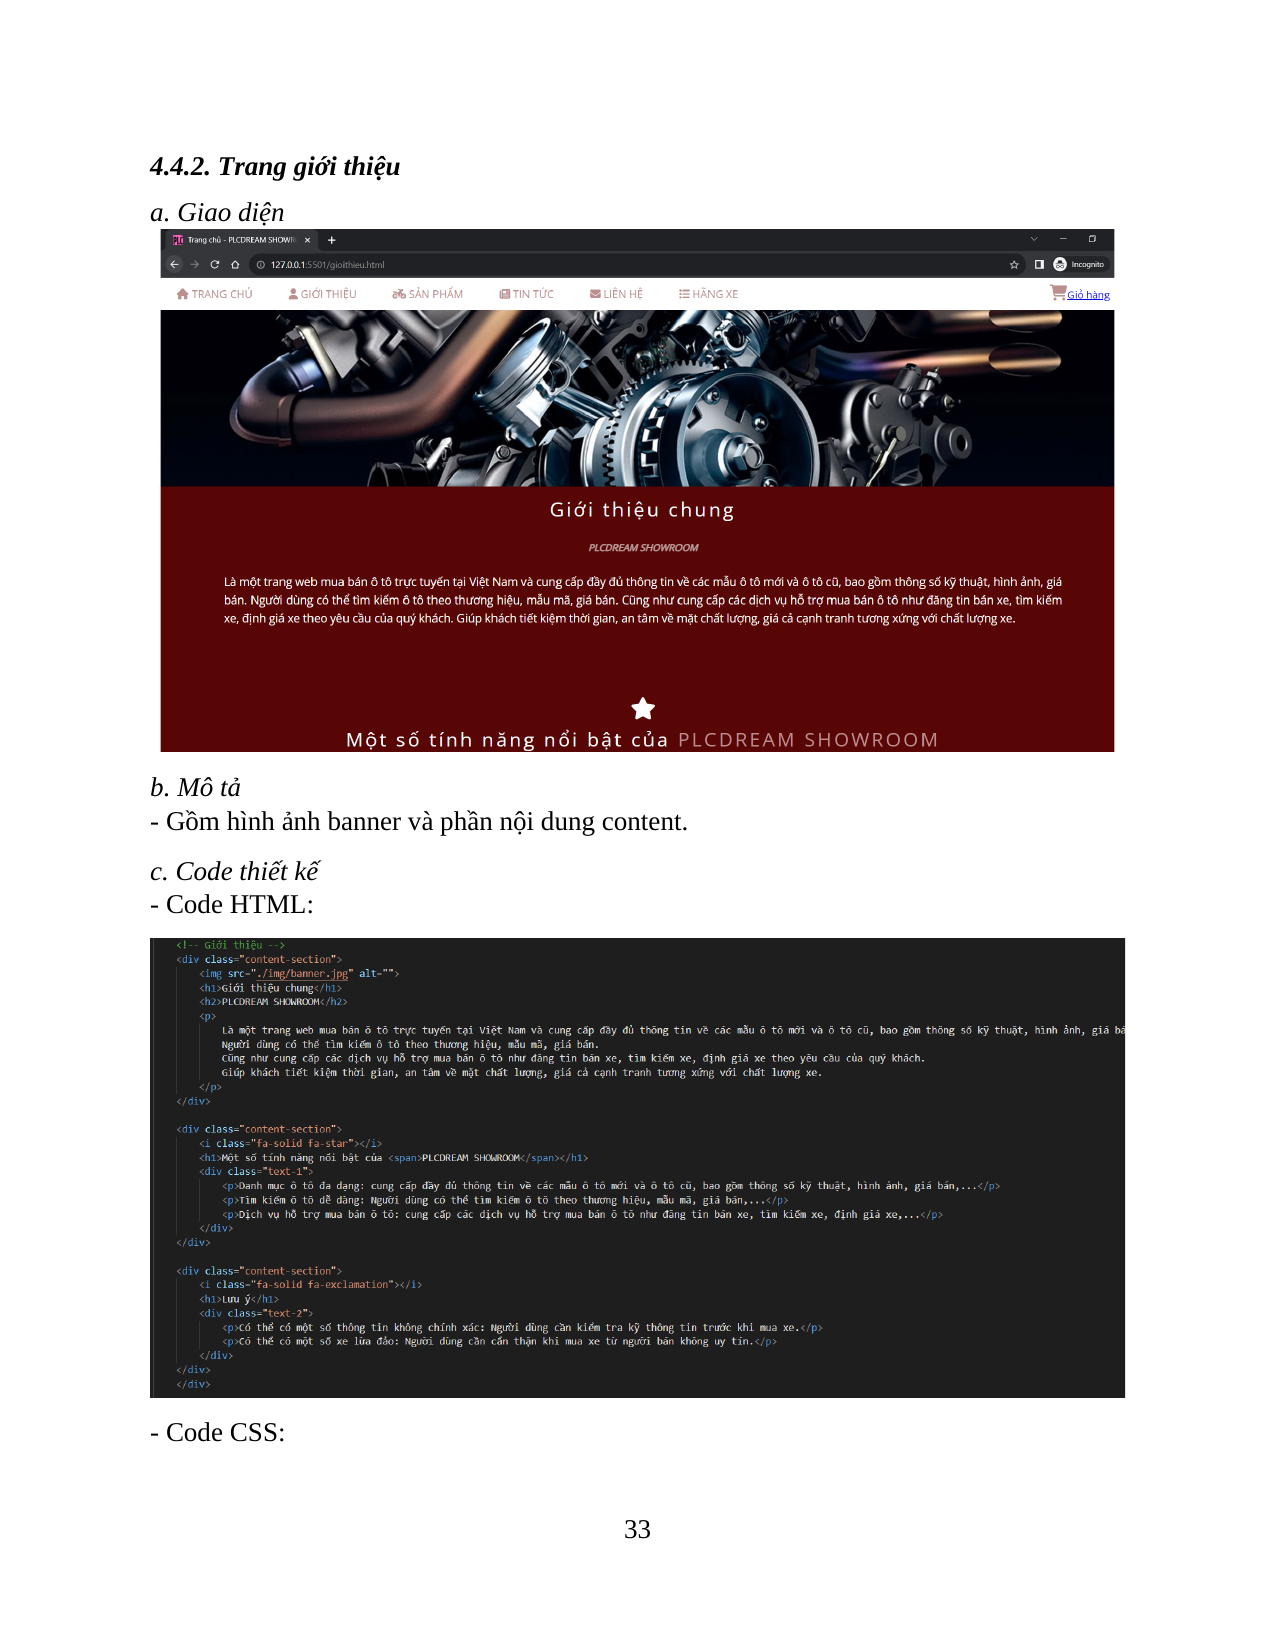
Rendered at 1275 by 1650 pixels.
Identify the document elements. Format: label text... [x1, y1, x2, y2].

subtitle 4.4.2. Trang giới thiệu [150, 150, 1125, 181]
text - Code CSS: [150, 1416, 1125, 1447]
subtitle c. Code thiết kế [150, 855, 1125, 886]
subtitle b. Mô tả [150, 771, 1125, 802]
text - Code HTML: [150, 888, 1125, 919]
picture [160, 229, 1115, 752]
text - Gồm hình ảnh banner và phần nội dung content. [150, 805, 1125, 836]
subtitle a. Giao diện [150, 196, 1125, 227]
picture [150, 938, 1125, 1398]
